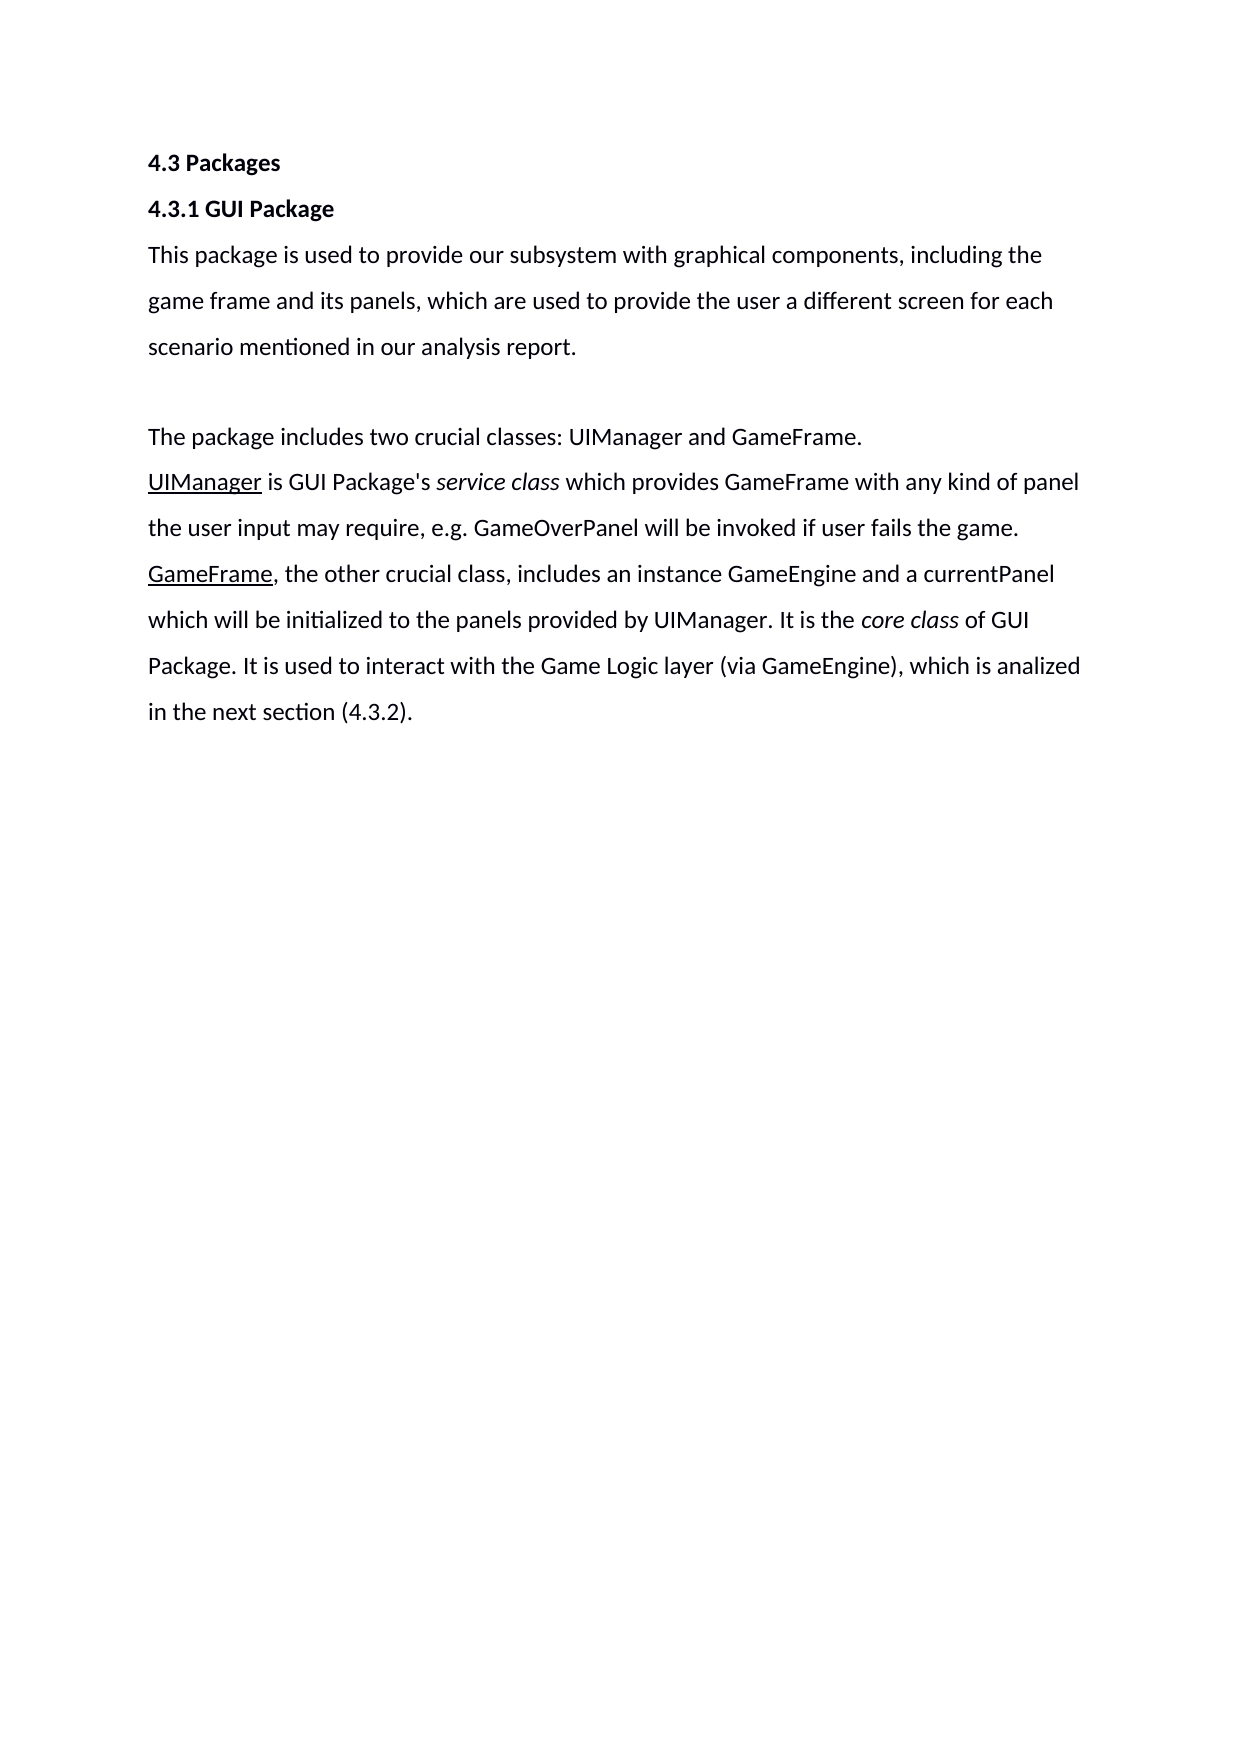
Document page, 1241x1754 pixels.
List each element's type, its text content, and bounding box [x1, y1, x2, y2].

text This package is used to provide our subsystem with graphical components, including the game frame and its panels, which are used to provide the user a different screen for each scenario mentioned in our analysis report. [148, 239, 1055, 361]
text 4.3.1 GUI Package [148, 193, 1090, 223]
text The package includes two crucial classes: UIManager and GameFrame. [148, 421, 1090, 452]
text UIManager is GUI Package's service class which provides GameFrame with any kind of panel the user input may require, e.g. GameOverPanel will be invoked if user fails the game. GameFrame, the other crucial class, includes an instance GameEngine and a currentPanel which will be initialized to the panels provided by UIManager. It is the core class of GUI Package. It is used to interact with the Game Logic layer (via GameEngine), which is analized in the next section (4.3.2). [148, 466, 1082, 727]
text 4.3 Packages [148, 147, 1090, 178]
